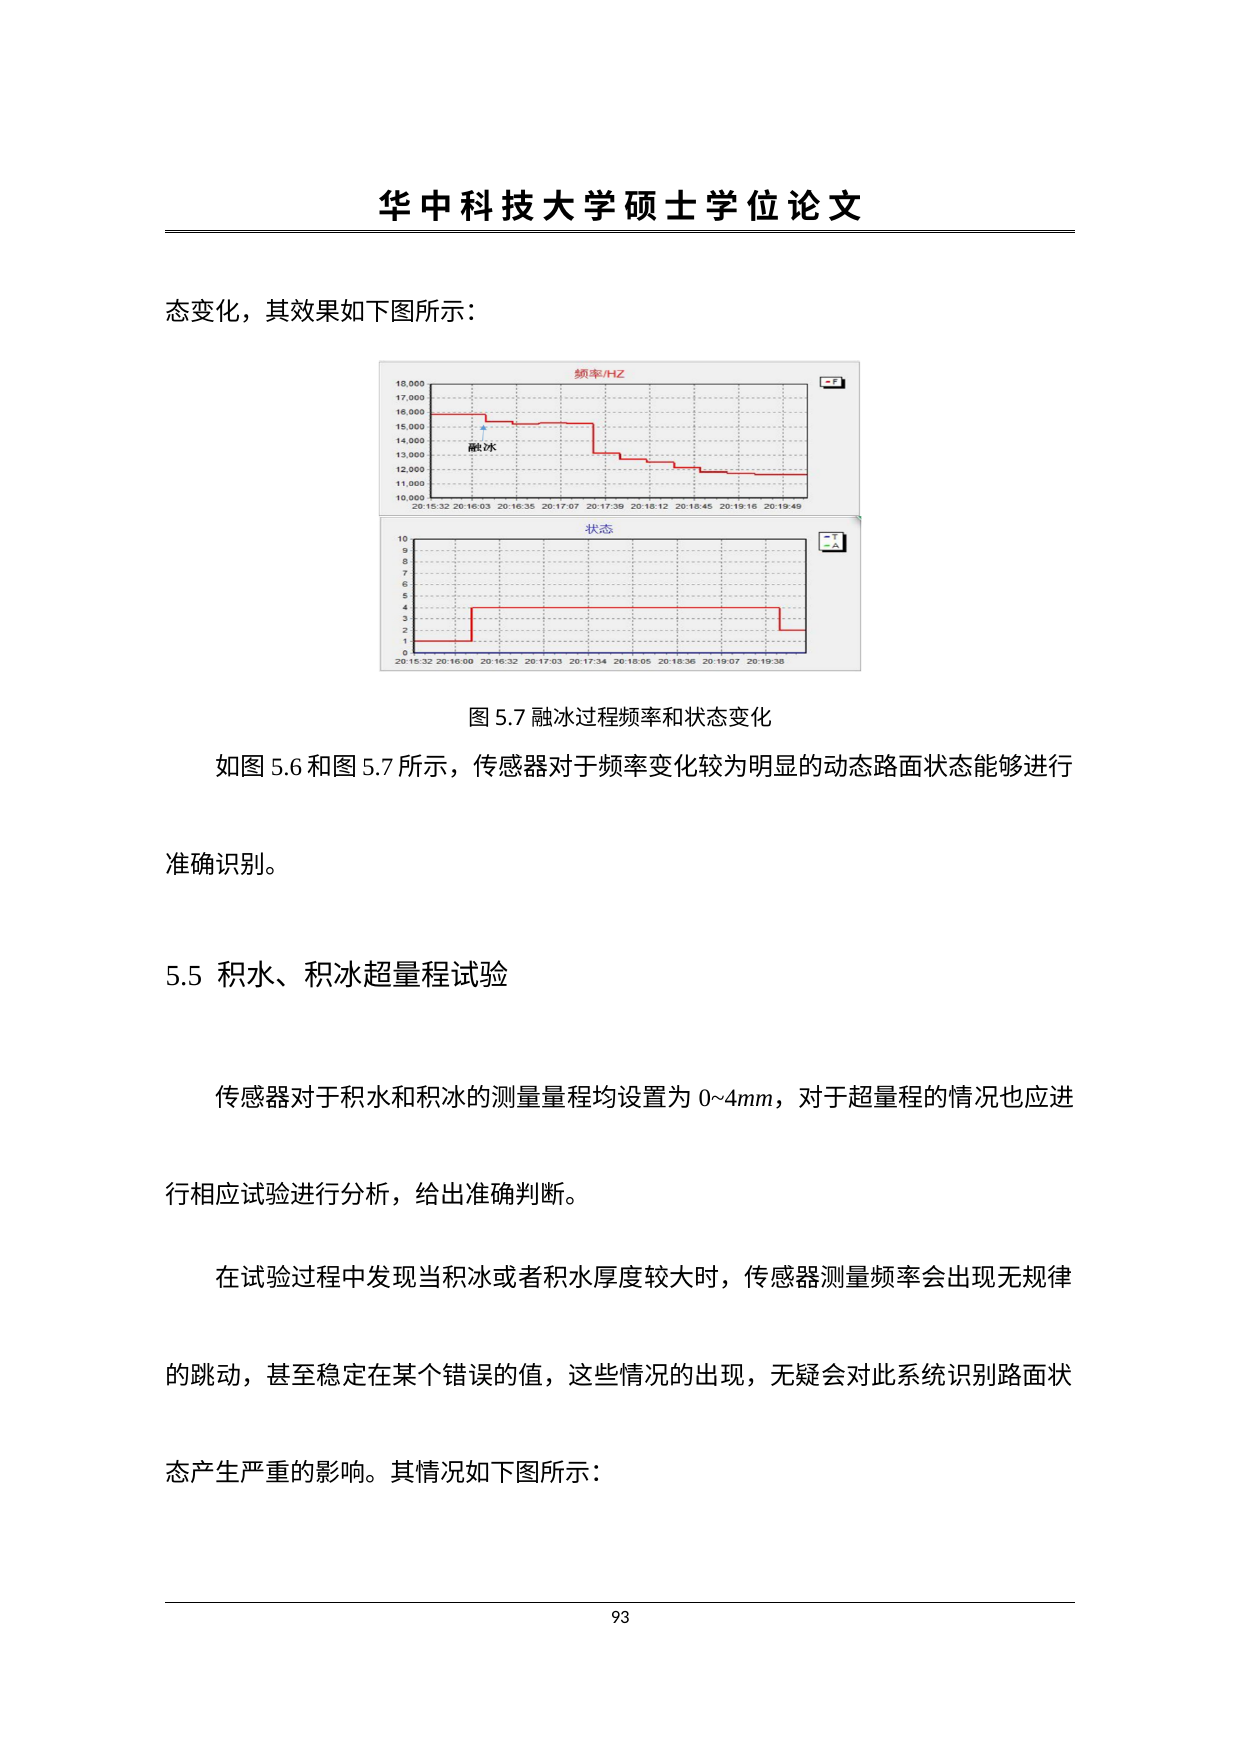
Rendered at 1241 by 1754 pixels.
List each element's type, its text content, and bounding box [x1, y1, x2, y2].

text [165, 277, 1075, 342]
text 在试验过程中发现当积冰或者积水厚度较大时，传感器测量频率会出现无规律的跳动，甚至稳定在某个错误的值，这些情况的出现，无疑会对此系统识别路面状态产生严重的影响。其情况如下图所示： [165, 1243, 1075, 1503]
text 传感器对于积水和积冰的测量量程均设置为0~4mm，对于超量程的情况也应进行相应试验进行分析，给出准确判断。 [165, 1063, 1075, 1225]
text 图5.7 融冰过程频率和状态变化 [165, 700, 1075, 732]
picture [378, 360, 862, 672]
text 如图5.6和图5.7所示，传感器对于频率变化较为明显的动态路面状态能够进行准确识别。 [165, 732, 1075, 895]
list 积水、积冰超量程试验 [165, 940, 1075, 1005]
